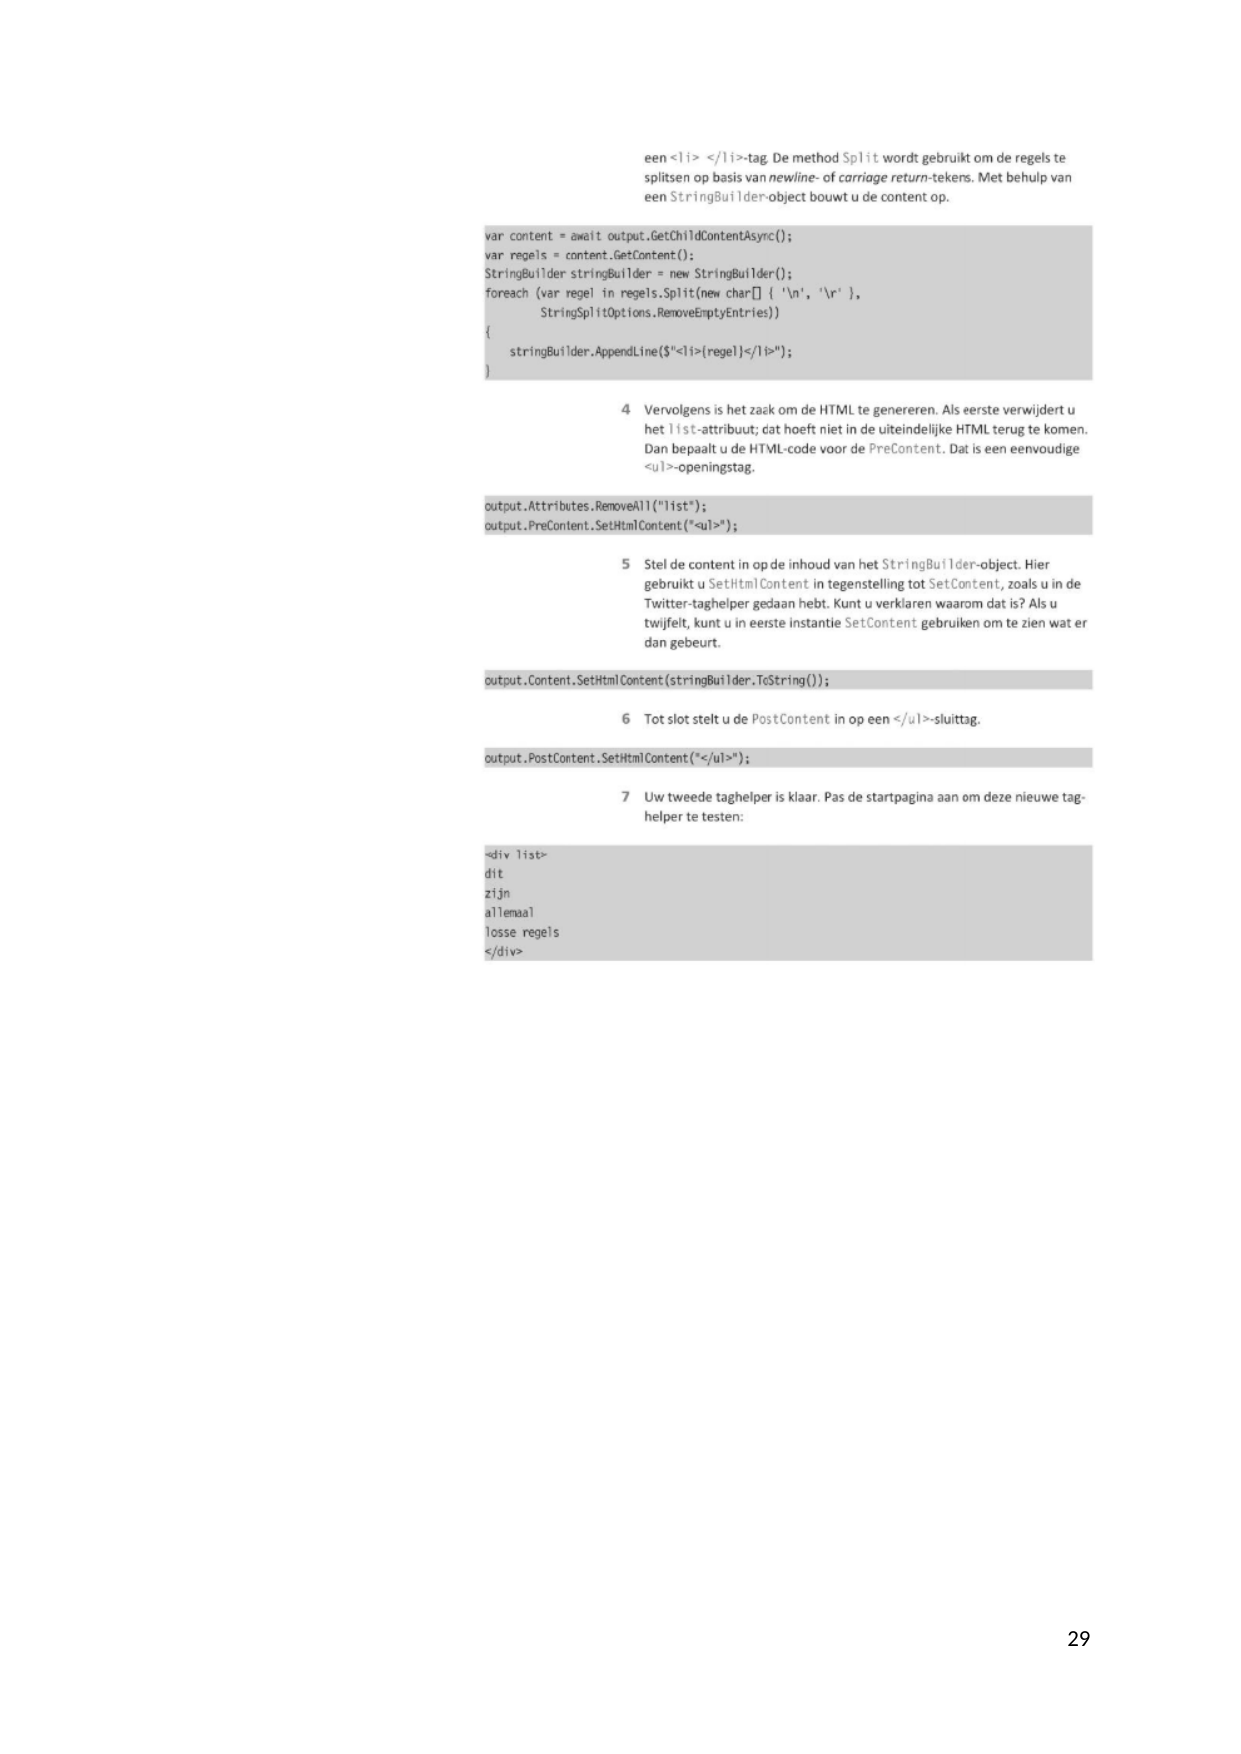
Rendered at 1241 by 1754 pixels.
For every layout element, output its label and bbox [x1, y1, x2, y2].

picture [375, 150, 1140, 966]
